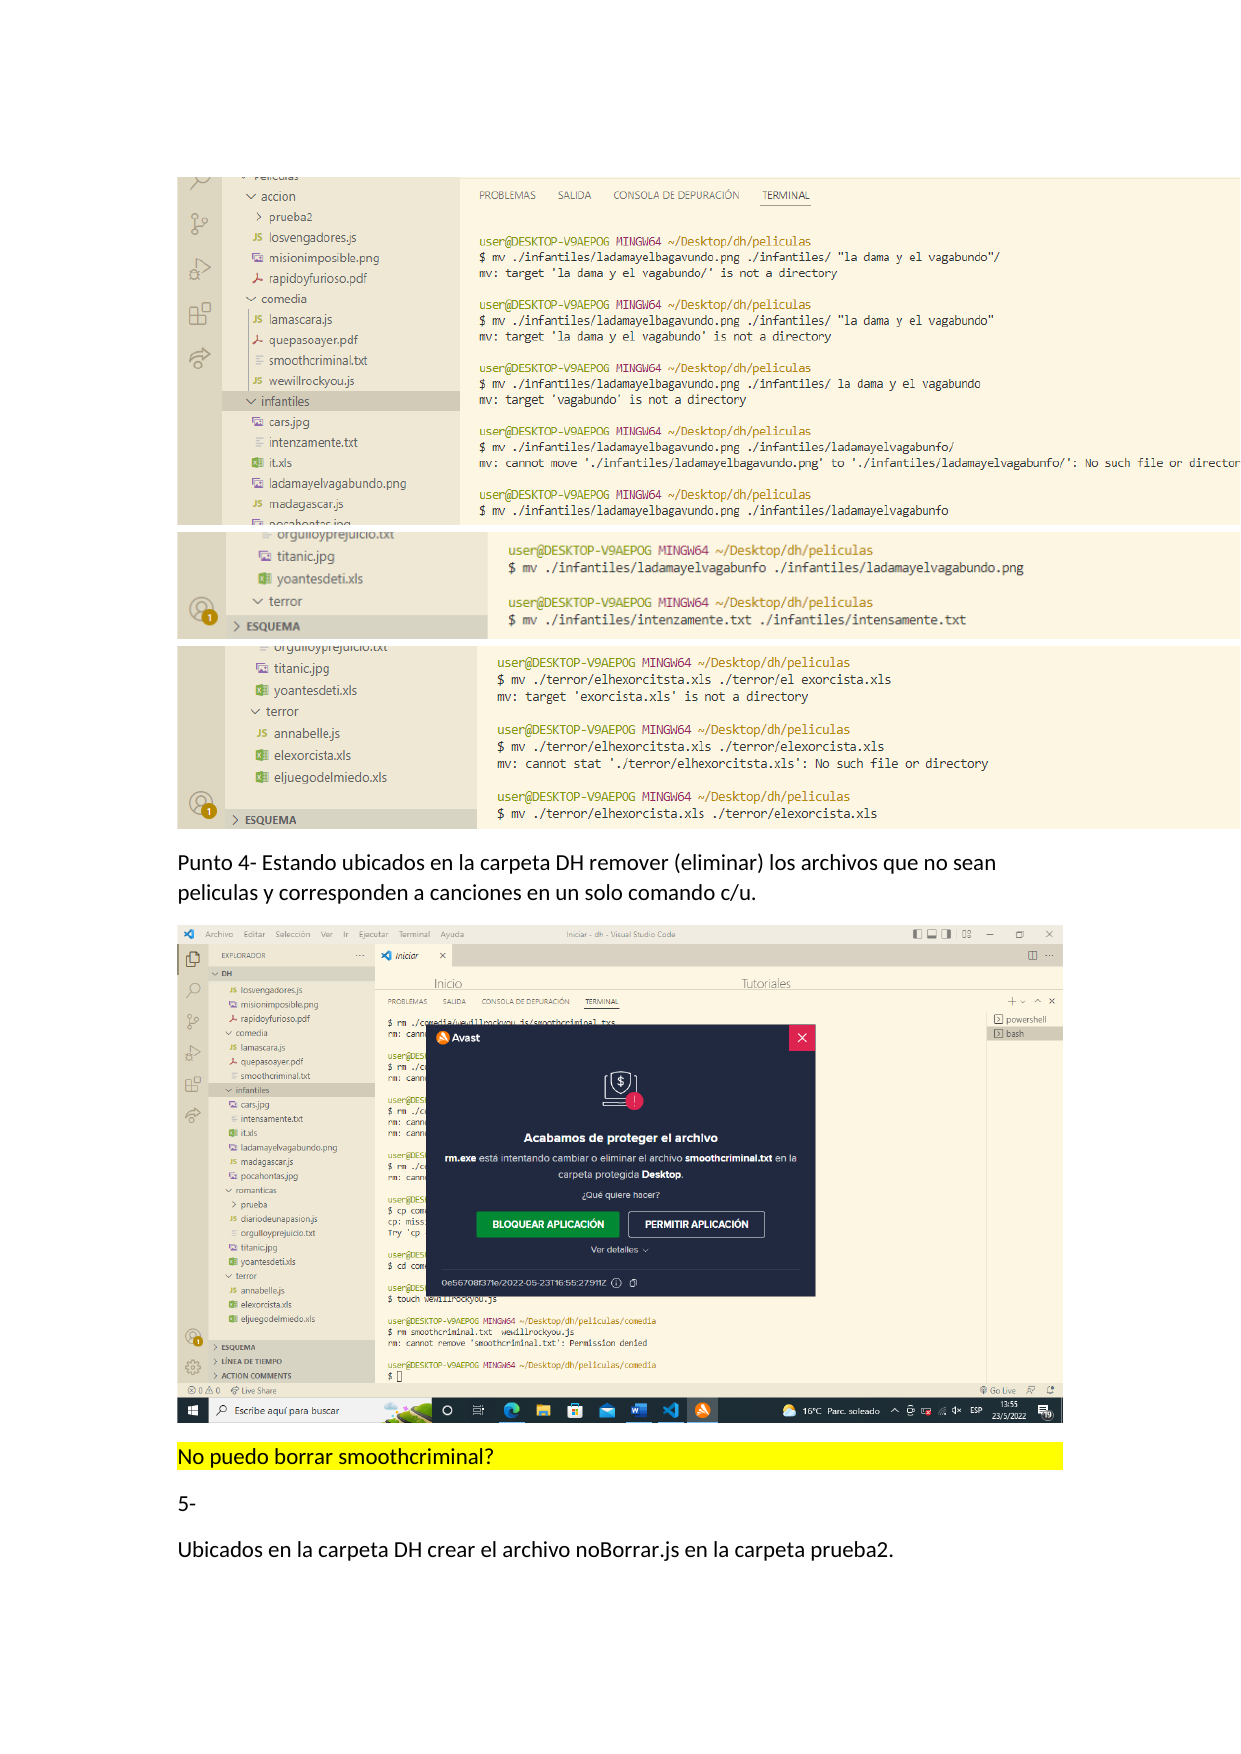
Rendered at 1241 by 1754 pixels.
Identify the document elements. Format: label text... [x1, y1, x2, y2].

picture [177, 177, 1241, 525]
picture [177, 925, 1063, 1423]
text 5- [177, 1489, 1063, 1517]
text Punto 4- Estando ubicados en la carpeta DH remover (eliminar) los archivos que no sean peliculas y corresponden a canciones en un solo comando c/u. [177, 848, 1063, 906]
picture [177, 532, 1241, 639]
text Ubicados en la carpeta DH crear el archivo noBorrar.js en la carpeta prueba2. [177, 1536, 1063, 1563]
text No puedo borrar smoothcriminal? [177, 1442, 1063, 1470]
picture [177, 646, 1241, 829]
